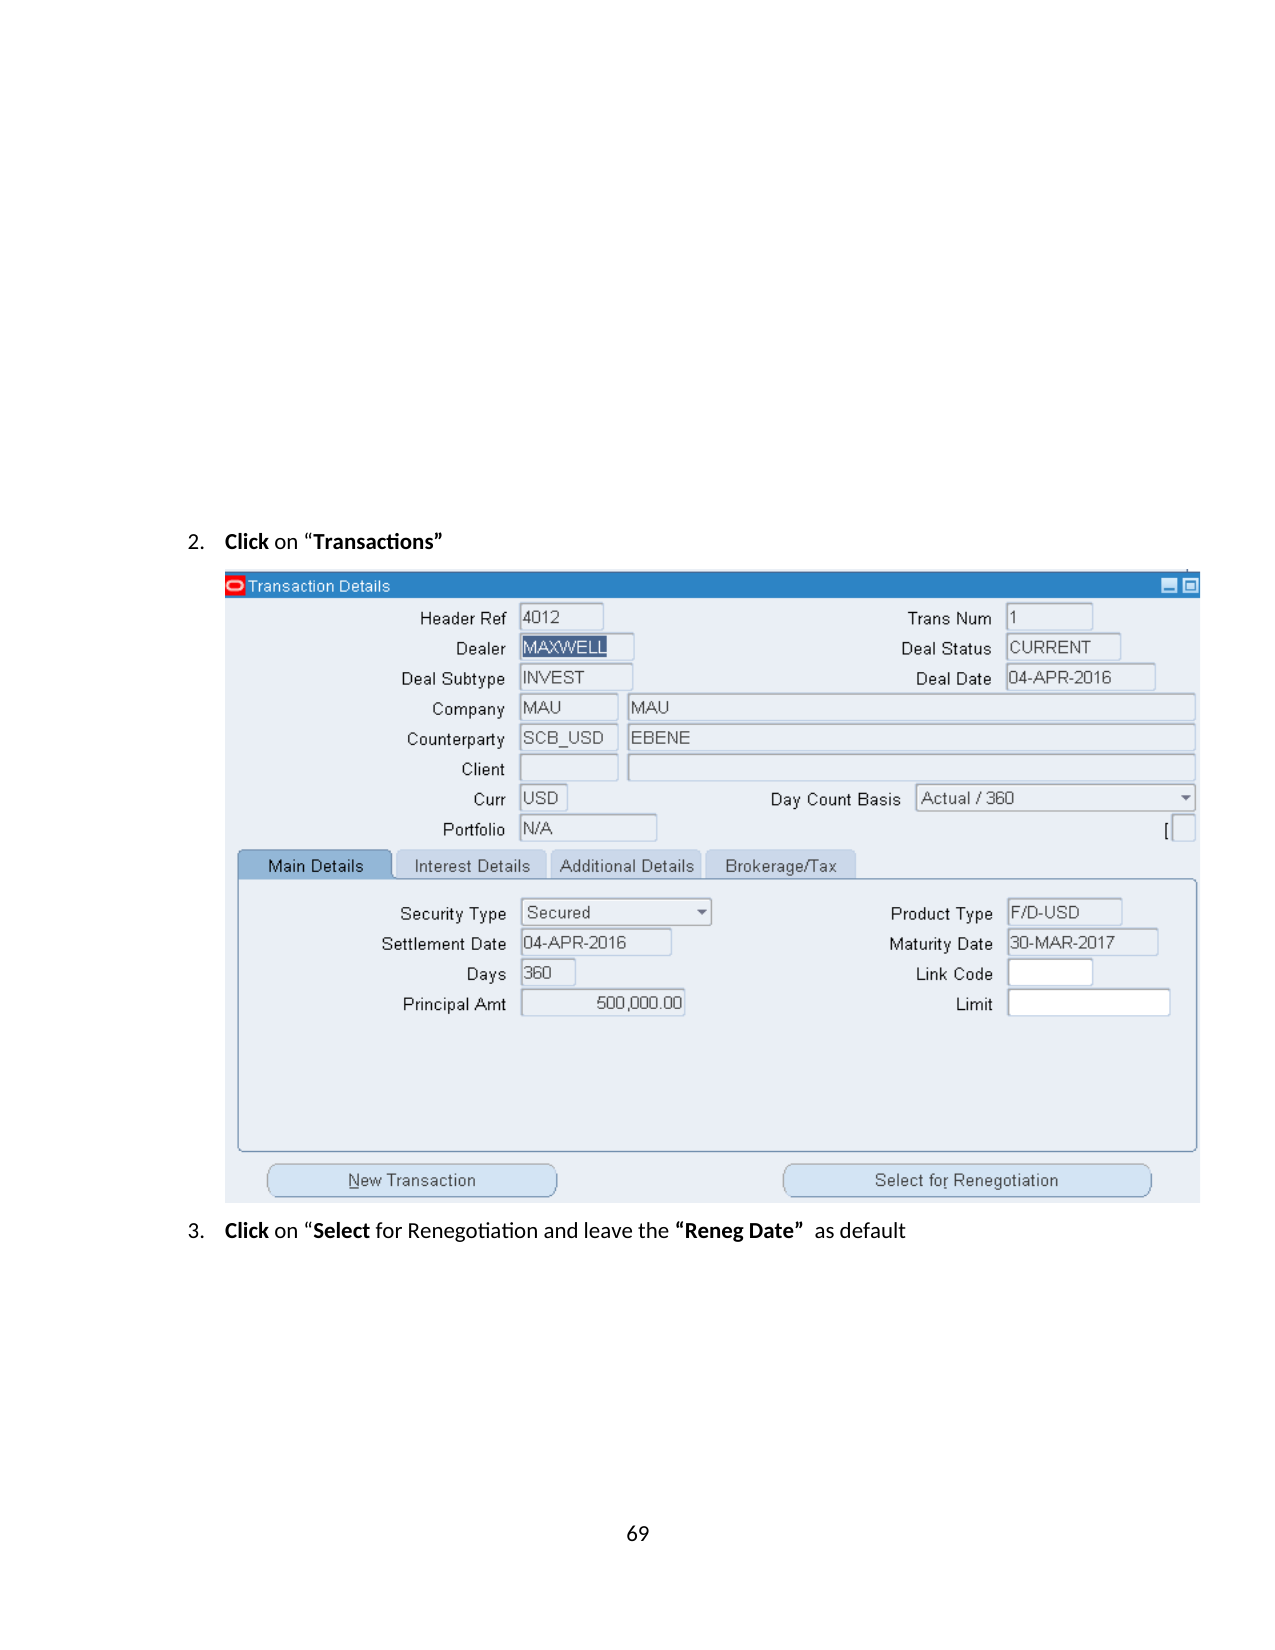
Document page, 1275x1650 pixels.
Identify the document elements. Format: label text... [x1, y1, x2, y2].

picture [225, 569, 1200, 1203]
list Click on “Transactions” [187, 527, 1125, 556]
list Click on “Select for Renegotiation and leave the “Reneg Date” as default [187, 1216, 1125, 1244]
